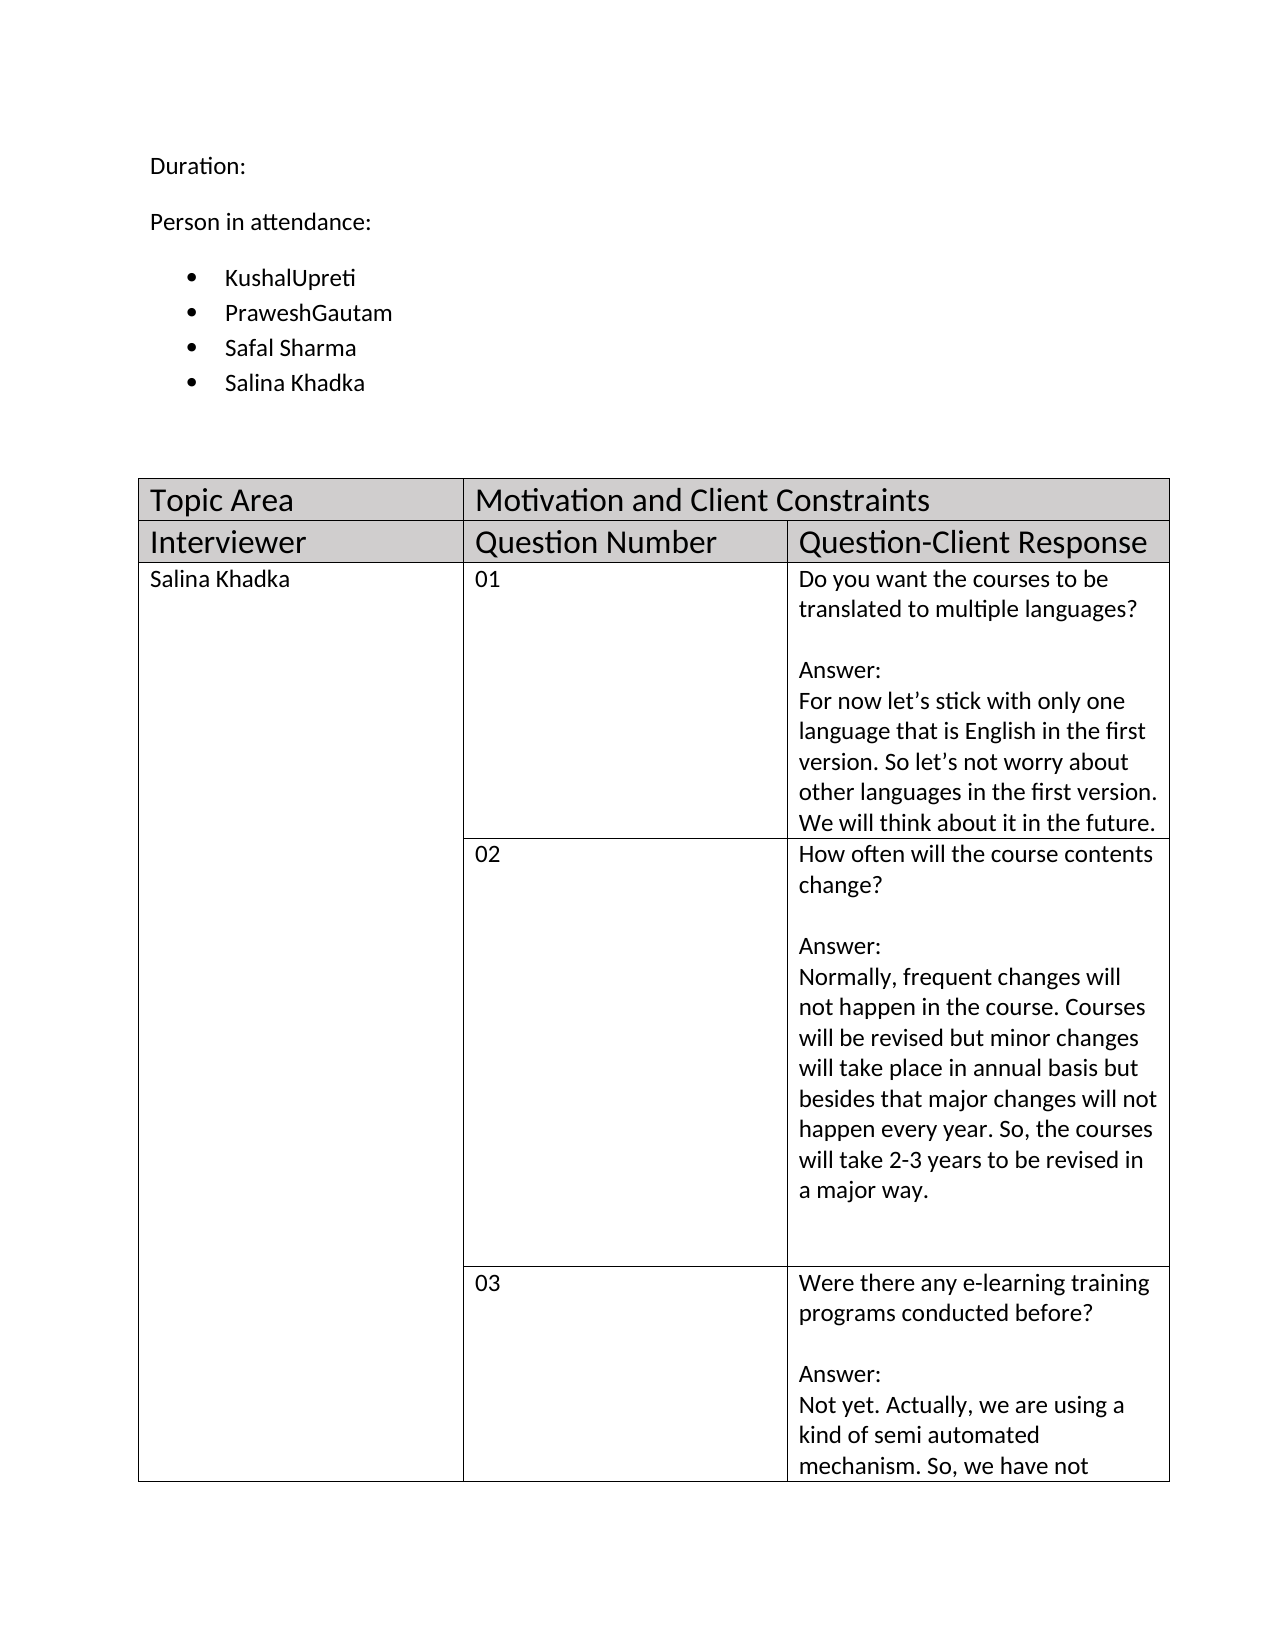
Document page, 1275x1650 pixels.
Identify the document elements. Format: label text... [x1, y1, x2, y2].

table_header Motivation and Client Constraints [464, 479, 1169, 520]
table_header Topic Area [139, 479, 463, 520]
table_cell Question-Client Response [788, 521, 1169, 562]
table_cell 01 [464, 563, 787, 838]
list Safal Sharma [187, 332, 1125, 362]
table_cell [788, 1267, 1169, 1481]
text Person in attendance: [150, 206, 1125, 236]
table_cell Interviewer [139, 521, 463, 562]
table_cell How often will the course contents change? Answer: Normally, frequent changes will not happen in the course. Courses will be revised but minor changes will take place in annual basis but besides that major changes will not happen every year. So, the courses will take 2-3 years to be revised in a major way. [788, 839, 1169, 1266]
table_cell 02 [464, 839, 787, 1266]
table_cell Salina Khadka [139, 563, 463, 1481]
table_cell Question Number [464, 521, 787, 562]
list PraweshGautam [187, 297, 1125, 327]
list Salina Khadka [187, 367, 1125, 397]
table_cell 03 [464, 1267, 787, 1481]
text Duration: [150, 150, 1125, 181]
list KushalUpreti [187, 262, 1125, 292]
table_cell Do you want the courses to be translated to multiple languages? Answer: For now let’s stick with only one language that is English in the first version. So let’s not worry about other languages in the first version. We will think about it in the future. [788, 563, 1169, 838]
